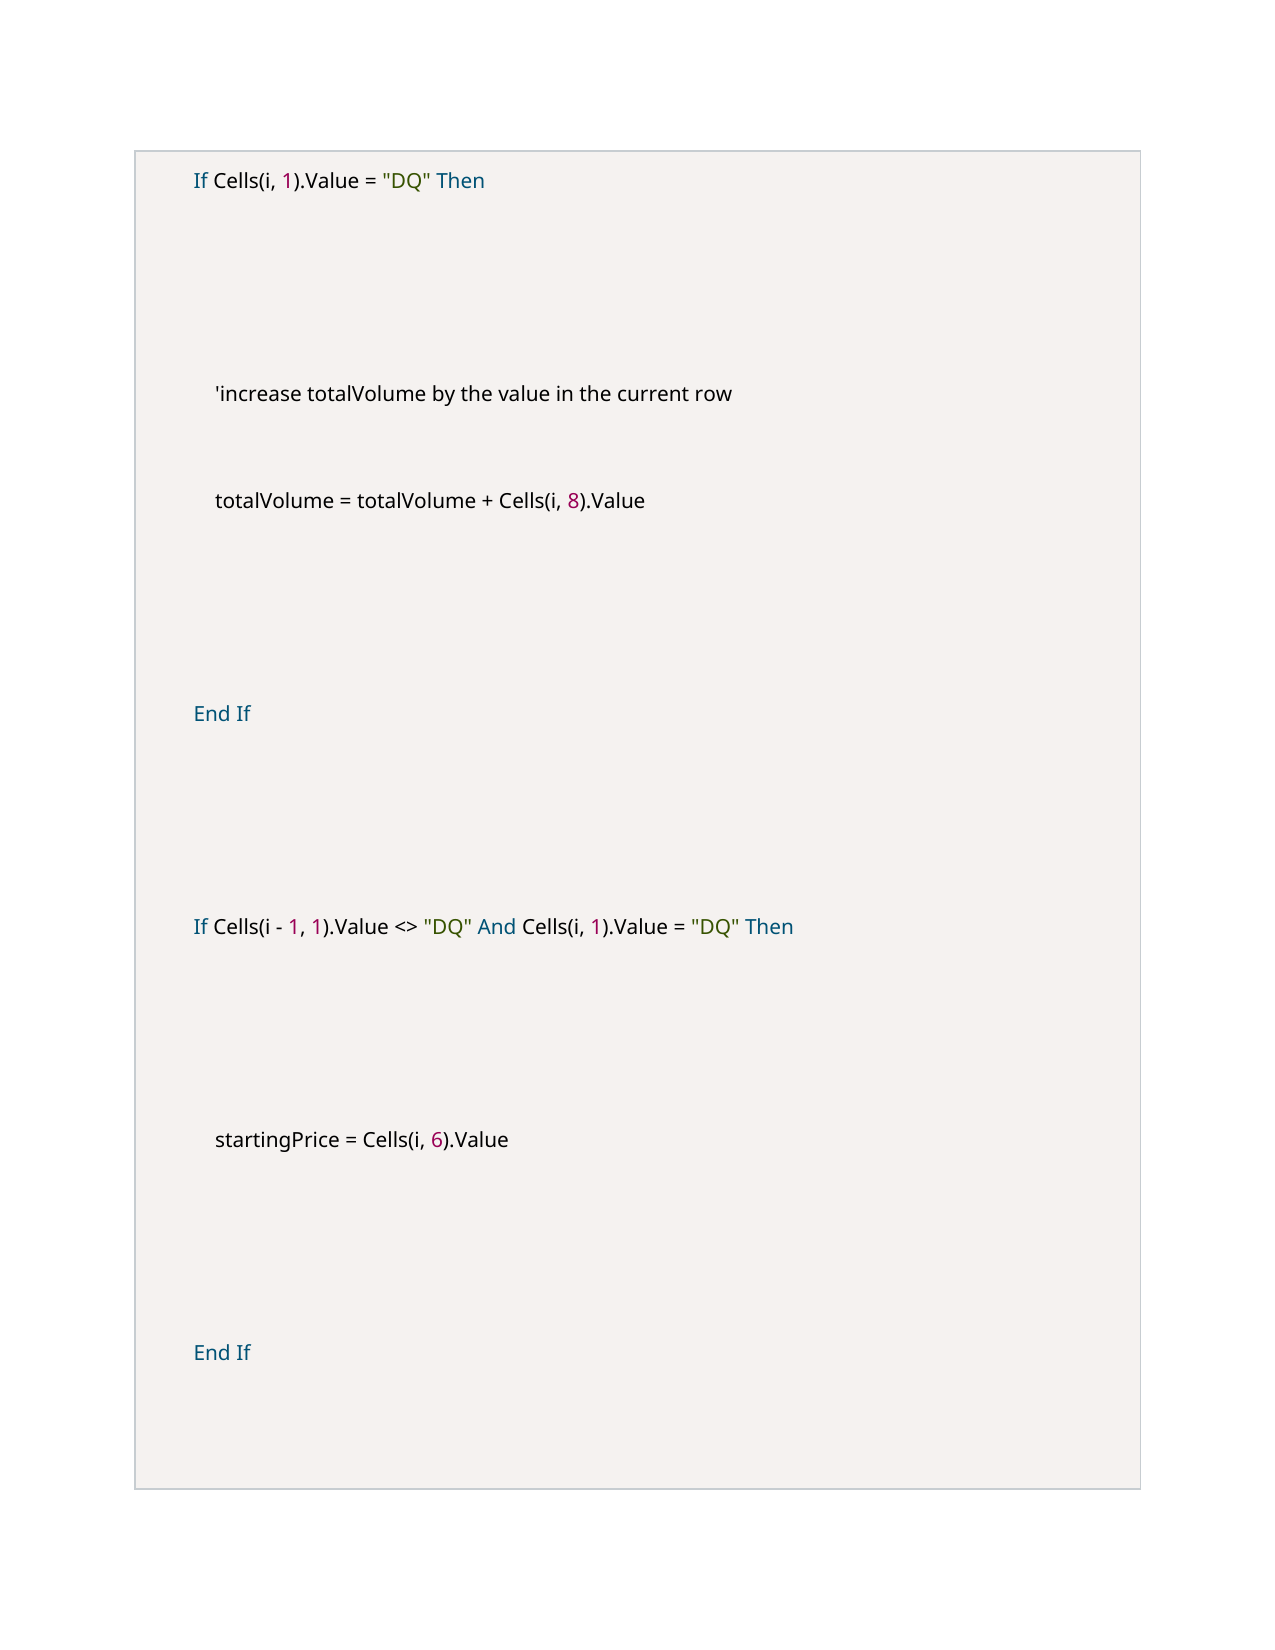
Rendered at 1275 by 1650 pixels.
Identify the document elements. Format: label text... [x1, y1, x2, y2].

text startingPrice = Cells(i, 6).Value [136, 1109, 1140, 1154]
text End If [136, 1322, 1140, 1367]
text If Cells(i - 1, 1).Value <> "DQ" And Cells(i, 1).Value = "DQ" Then [136, 896, 1140, 941]
text 'increase totalVolume by the value in the current row [136, 363, 1140, 408]
text totalVolume = totalVolume + Cells(i, 8).Value [136, 470, 1140, 514]
text If Cells(i, 1).Value = "DQ" Then [136, 152, 1140, 194]
text End If [136, 683, 1140, 727]
